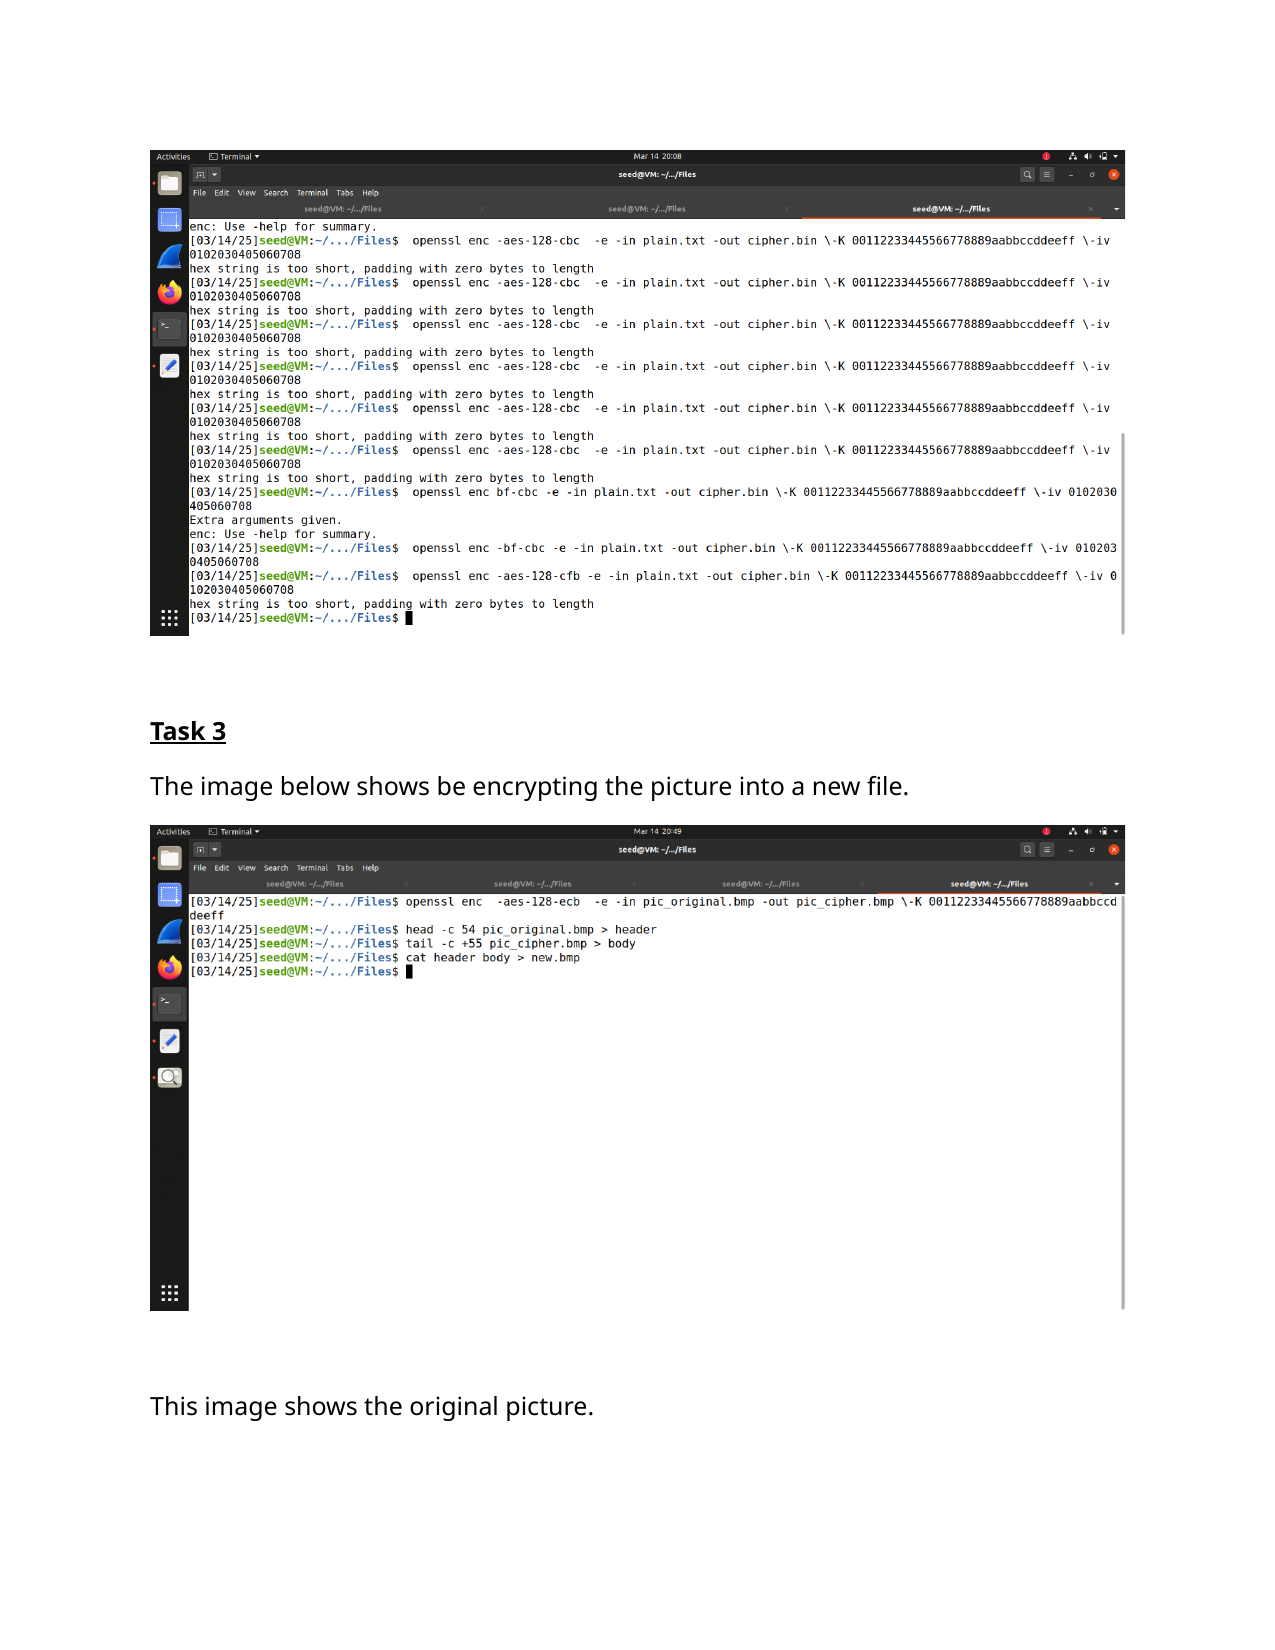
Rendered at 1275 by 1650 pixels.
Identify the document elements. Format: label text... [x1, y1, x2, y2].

text Task 3 [150, 713, 1125, 747]
text The image below shows be encrypting the picture into a new file. [150, 769, 1125, 803]
picture [150, 150, 1125, 636]
picture [150, 825, 1125, 1311]
text This image shows the original picture. [150, 1388, 1125, 1422]
